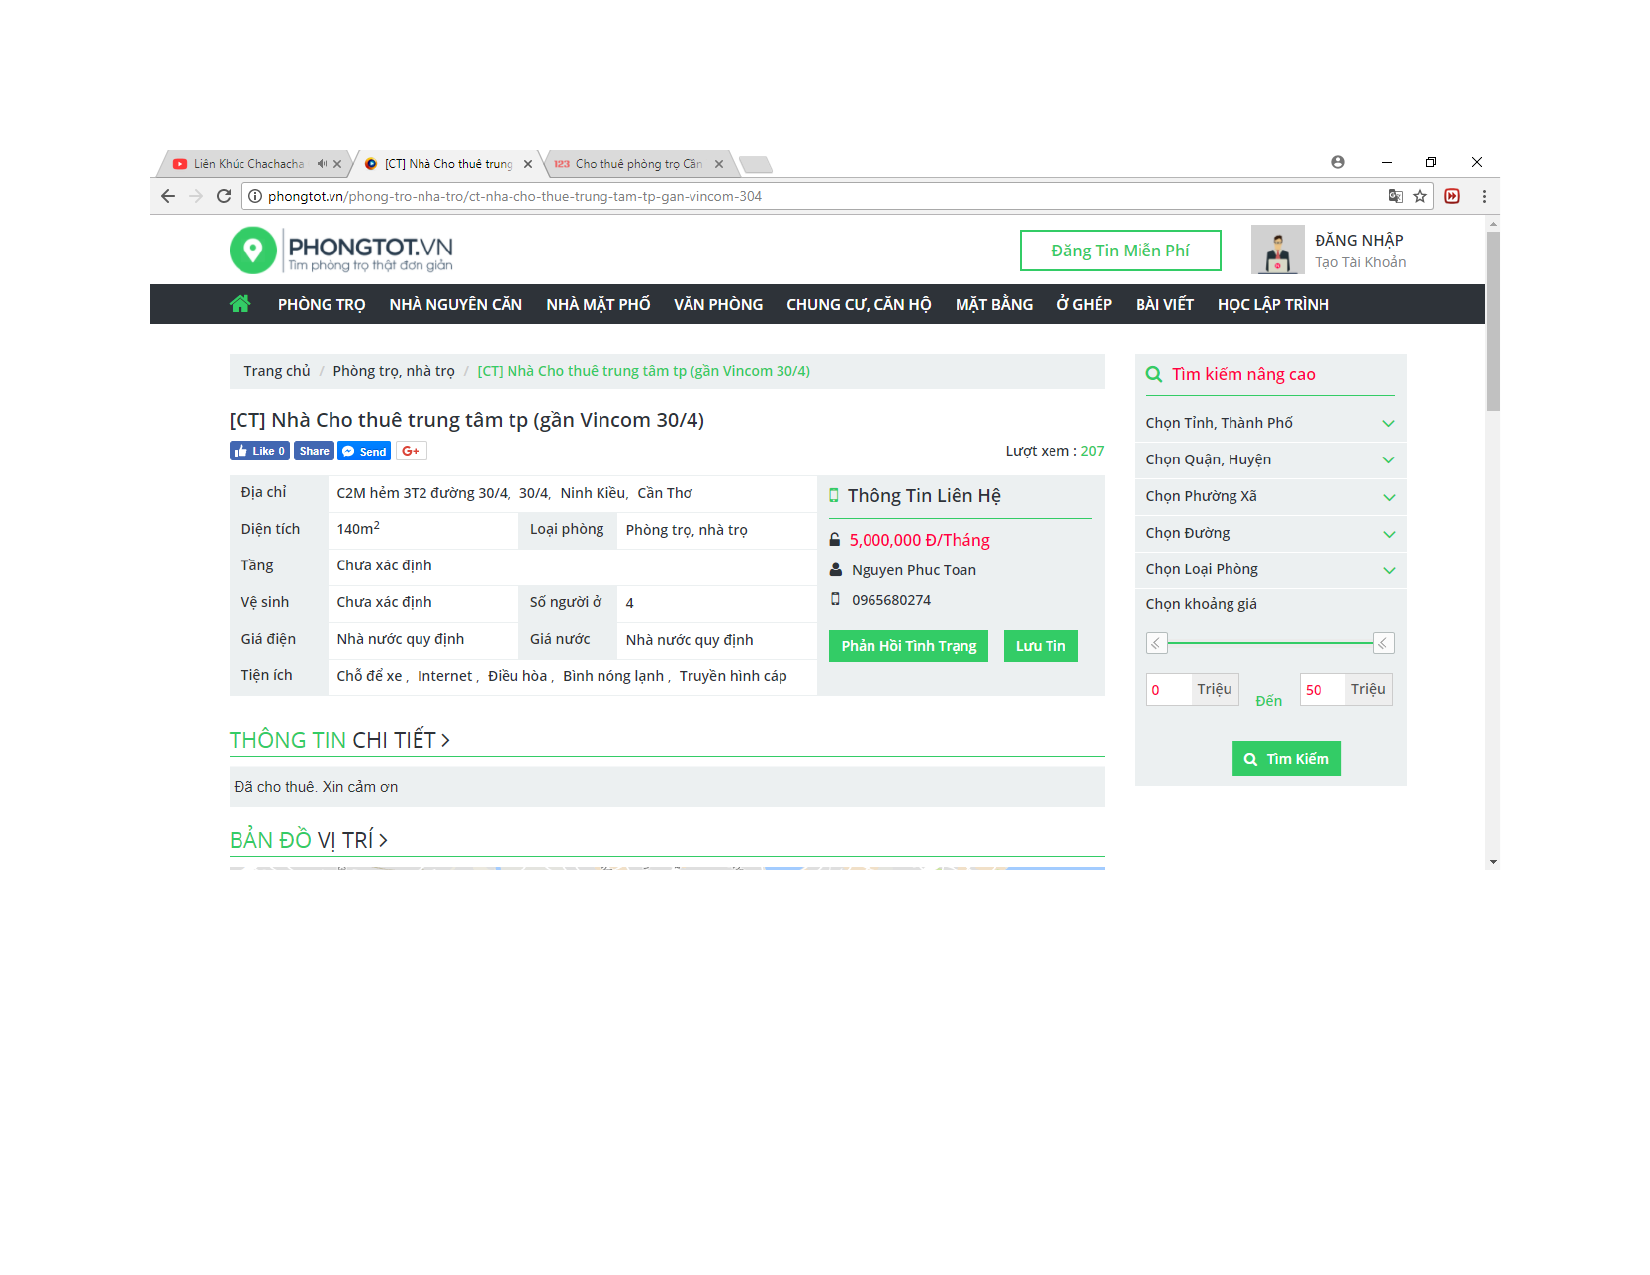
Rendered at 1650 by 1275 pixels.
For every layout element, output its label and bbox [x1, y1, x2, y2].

picture [150, 150, 1500, 870]
